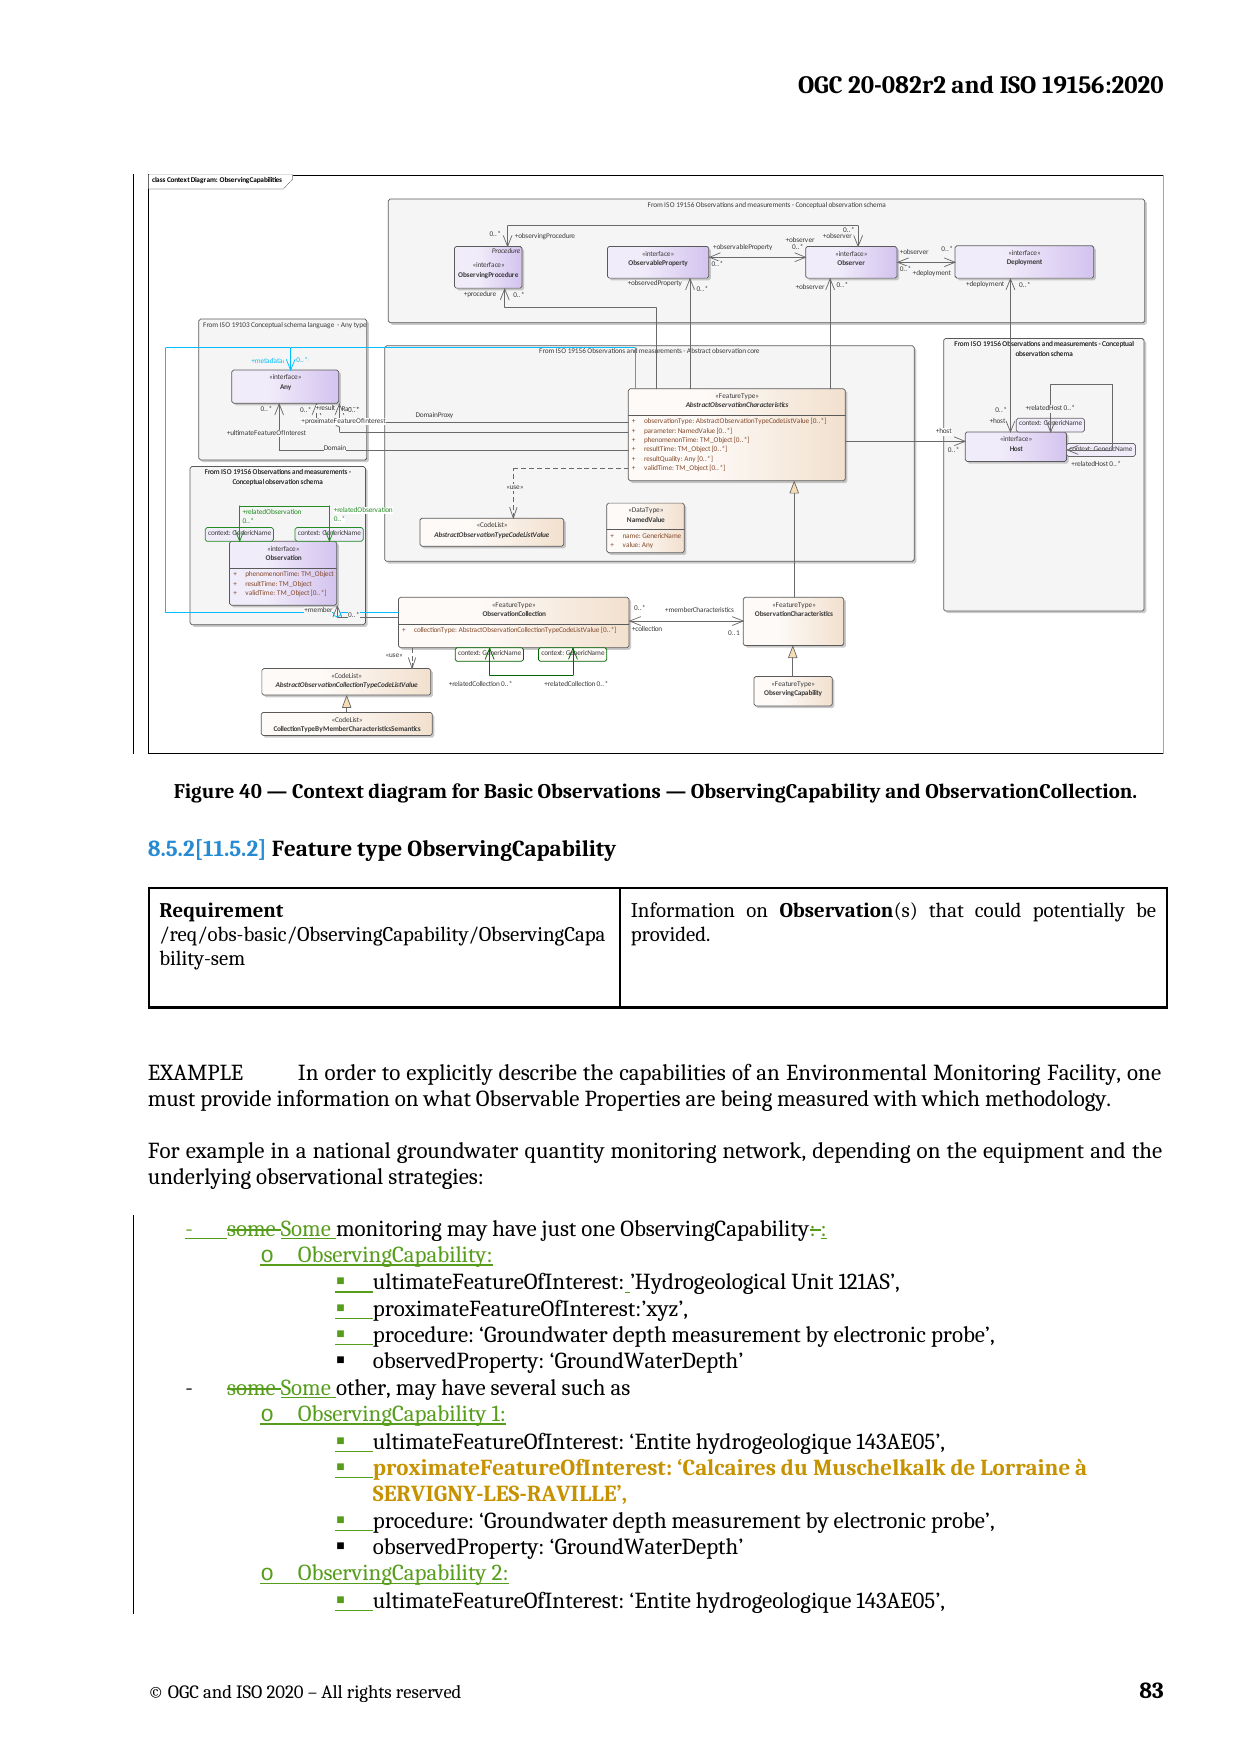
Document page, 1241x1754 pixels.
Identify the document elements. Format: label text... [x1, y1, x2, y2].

list proximateFeatureOfInterest: ‘Calcaires du Muschelkalk de Lorraine à SERVIGNY-LES-RAVILLE’, [335, 1455, 1163, 1507]
list ultimateFeatureOfInterest: ‘Entite hydrogeologique 143AE05’, [335, 1588, 1163, 1614]
text EXAMPLE In order to explicitly describe the capabilities of an Environmental Monitoring Facility, one must provide information on what Observable Properties are being measured with which methodology. [148, 1060, 1163, 1113]
text For example in a national groundwater quantity monitoring network, depending on the equipment and the underlying observational strategies: [148, 1138, 1163, 1190]
list ultimateFeatureOfInterest:’Hydrogeological Unit 121AS’, [335, 1269, 1163, 1296]
text Figure — Context diagram for Basic Observations — ObservingCapability and ObservationCollection. [148, 779, 1163, 804]
list procedure: ‘Groundwater depth measurement by electronic probe’, [335, 1507, 1163, 1534]
picture [264, 358, 272, 363]
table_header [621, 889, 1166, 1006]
list procedure: ‘Groundwater depth measurement by electronic probe’, [335, 1322, 1163, 1348]
list ultimateFeatureOfInterest: ‘Entite hydrogeologique 143AE05’, [335, 1428, 1163, 1455]
list monitoring may have just one ObservingCapability [185, 1215, 1163, 1242]
list other, may have several such as [185, 1374, 1163, 1401]
list observedProperty: ‘GroundWaterDepth’ [335, 1348, 1163, 1374]
picture [292, 357, 299, 364]
list proximateFeatureOfInterest:’xyz’, [335, 1296, 1163, 1322]
subtitle Feature type ObservingCapability [148, 835, 1163, 862]
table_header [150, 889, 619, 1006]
list observedProperty: ‘GroundWaterDepth’ [335, 1534, 1163, 1560]
